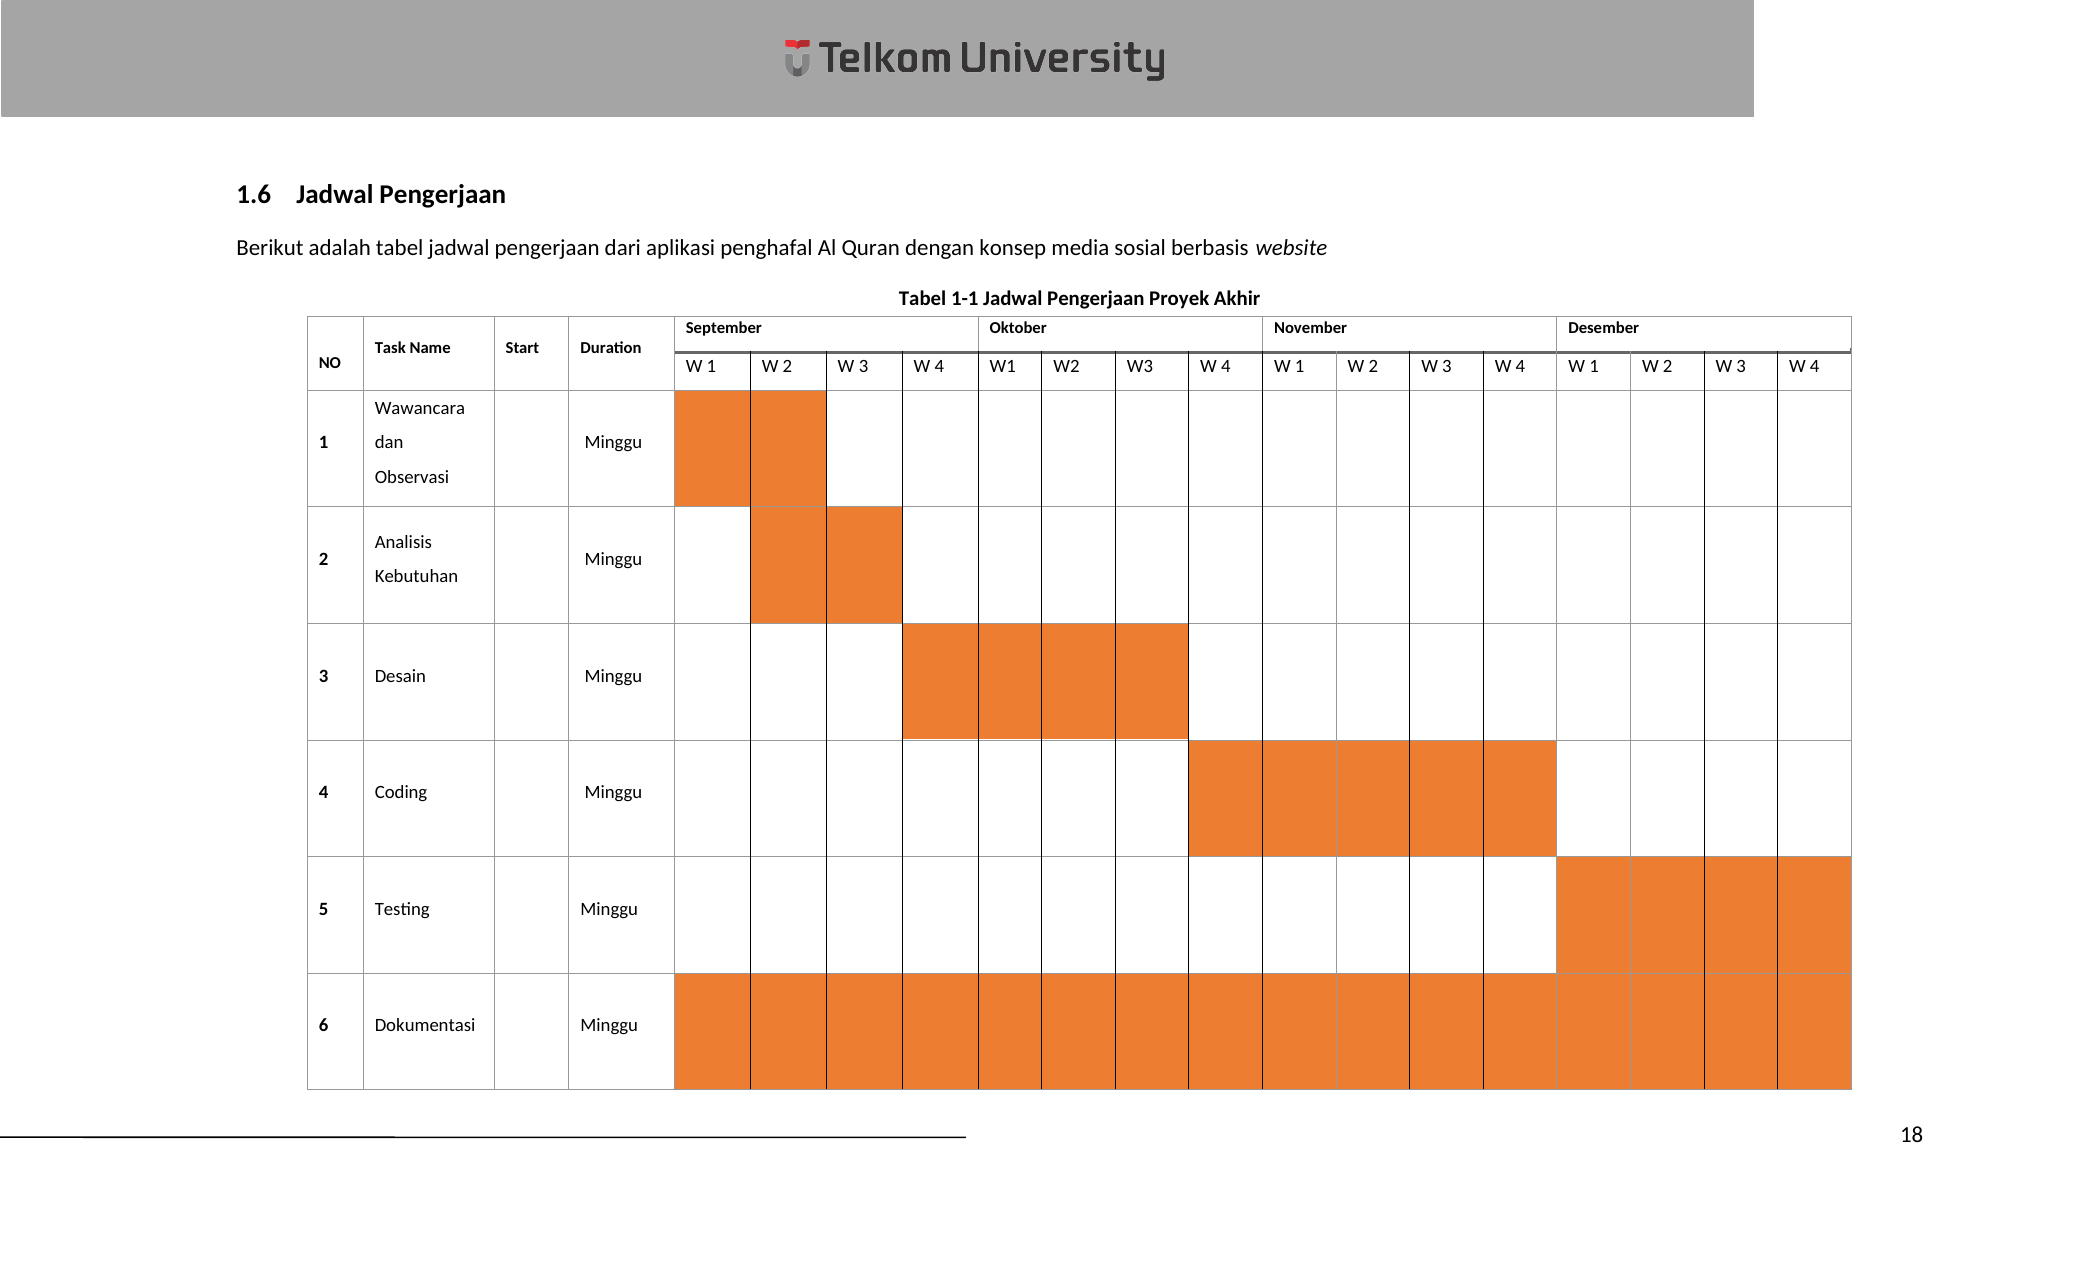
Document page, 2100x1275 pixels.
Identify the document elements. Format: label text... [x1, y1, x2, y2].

table_cell [495, 741, 568, 856]
table_cell Minggu [569, 741, 674, 856]
table_cell [1116, 624, 1188, 739]
table_cell [1557, 741, 1630, 856]
table_cell [827, 974, 902, 1089]
table_cell W 1 [1557, 354, 1630, 390]
table_cell W 3 [1410, 354, 1483, 390]
table_cell W 2 [751, 354, 826, 390]
table_cell [1189, 974, 1262, 1089]
table_cell [495, 624, 568, 739]
table_header Oktober [979, 317, 1262, 351]
table_cell [1263, 624, 1336, 739]
table_cell 6 [308, 974, 363, 1089]
table_cell [751, 391, 826, 506]
table_cell [1337, 857, 1409, 973]
table_cell W 4 [1189, 354, 1262, 390]
table_cell [1631, 741, 1704, 856]
table_cell [1042, 741, 1115, 856]
table_cell [1557, 624, 1630, 739]
table_header Start [495, 317, 568, 390]
table_cell 3 [308, 624, 363, 739]
table_cell [1557, 974, 1630, 1089]
table_cell [979, 741, 1041, 856]
table_cell [1263, 741, 1336, 856]
table_cell [675, 624, 750, 739]
table_cell Coding [364, 741, 494, 856]
table_cell [751, 507, 826, 623]
table_cell [751, 974, 826, 1089]
text Berikut adalah tabel jadwal pengerjaan dari aplikasi penghafal Al Quran dengan konsep media sosial berbasis website [236, 233, 1923, 261]
table_cell [1189, 507, 1262, 623]
table_cell W 4 [1484, 354, 1556, 390]
table_cell [1778, 857, 1851, 973]
table_cell [1410, 391, 1483, 506]
table_cell [1189, 857, 1262, 973]
table_cell Analisis Kebutuhan [364, 507, 494, 623]
table_cell [1631, 857, 1704, 973]
table_cell [1705, 741, 1777, 856]
table_cell [827, 741, 902, 856]
table_cell [1778, 741, 1851, 856]
table_cell [903, 741, 978, 856]
table_cell [1116, 857, 1188, 973]
table_cell [827, 624, 902, 739]
table_cell [1410, 857, 1483, 973]
table_cell Wawancara dan Observasi [364, 391, 494, 506]
table_cell W1 [979, 354, 1041, 390]
table_cell [1337, 391, 1409, 506]
table_cell [1337, 624, 1409, 739]
table_cell Dokumentasi [364, 974, 494, 1089]
table_cell W2 [1042, 354, 1115, 390]
table_cell [751, 624, 826, 739]
table_cell [1263, 391, 1336, 506]
table_header Duration [569, 317, 674, 390]
table_cell W 4 [903, 354, 978, 390]
table_cell [1557, 391, 1630, 506]
table_cell [979, 391, 1041, 506]
table_cell [979, 624, 1041, 739]
table_cell [1778, 507, 1851, 623]
table_cell [1042, 391, 1115, 506]
table_cell W 2 [1631, 354, 1704, 390]
table_cell [1631, 624, 1704, 739]
table_cell W 1 [1263, 354, 1336, 390]
table_cell [1557, 857, 1630, 973]
table_cell [903, 507, 978, 623]
table_cell [1778, 974, 1851, 1089]
table_cell [1042, 974, 1115, 1089]
table_cell 5 [308, 857, 363, 973]
table_cell [979, 507, 1041, 623]
table_cell Minggu [569, 974, 674, 1089]
table_cell [1410, 974, 1483, 1089]
table_cell [1410, 624, 1483, 739]
table_header Task Name [364, 317, 494, 390]
table_cell [1042, 507, 1115, 623]
table_cell [1337, 974, 1409, 1089]
table_cell [495, 507, 568, 623]
table_cell [1705, 974, 1777, 1089]
table_cell [827, 857, 902, 973]
table_cell [1778, 624, 1851, 739]
table_cell [903, 624, 978, 739]
table_cell [1484, 624, 1556, 739]
table_cell 2 [308, 507, 363, 623]
table_cell W3 [1116, 354, 1188, 390]
table_cell [751, 741, 826, 856]
table_cell [827, 391, 902, 506]
table_cell W 2 [1337, 354, 1409, 390]
table_header November [1263, 317, 1556, 351]
table_cell [1116, 507, 1188, 623]
table_cell [1484, 507, 1556, 623]
table_cell 1 [308, 391, 363, 506]
table_cell [1263, 974, 1336, 1089]
table_cell [1116, 391, 1188, 506]
table_cell W 1 [675, 354, 750, 390]
table_cell W 3 [1705, 354, 1777, 390]
table_cell W 3 [827, 354, 902, 390]
table_cell [675, 391, 750, 506]
table_cell [495, 857, 568, 973]
table_cell [1042, 624, 1115, 739]
table_cell [1705, 624, 1777, 739]
table_cell [903, 857, 978, 973]
table_cell [979, 974, 1041, 1089]
table_cell [1705, 857, 1777, 973]
table_cell Minggu [569, 624, 674, 739]
table_cell [1042, 857, 1115, 973]
table_cell [1337, 741, 1409, 856]
table_cell [495, 974, 568, 1089]
picture [785, 40, 1164, 81]
table_cell Minggu [569, 391, 674, 506]
table_cell [675, 507, 750, 623]
table_cell [903, 391, 978, 506]
table_cell [1484, 391, 1556, 506]
table_cell [1484, 741, 1556, 856]
table_cell [827, 507, 902, 623]
table_cell [1410, 741, 1483, 856]
table_cell [979, 857, 1041, 973]
table_cell [1557, 507, 1630, 623]
text Tabel 1-1 Jadwal Pengerjaan Proyek Akhir [236, 285, 1923, 311]
table_cell [1631, 507, 1704, 623]
table_cell [751, 857, 826, 973]
table_cell 4 [308, 741, 363, 856]
table_cell [1631, 391, 1704, 506]
table_cell Desain [364, 624, 494, 739]
table_cell [675, 974, 750, 1089]
table_header September [675, 317, 978, 351]
table_cell [1778, 391, 1851, 506]
table_cell Minggu [569, 507, 674, 623]
table_cell [1705, 391, 1777, 506]
table_cell [1189, 741, 1262, 856]
table_cell [1263, 857, 1336, 973]
table_cell [1116, 974, 1188, 1089]
table_cell [1705, 507, 1777, 623]
table_cell [1263, 507, 1336, 623]
table_cell [1116, 741, 1188, 856]
table_cell Minggu [569, 857, 674, 973]
table_cell [1189, 391, 1262, 506]
table_cell [1410, 507, 1483, 623]
table_cell [1337, 507, 1409, 623]
table_cell [675, 741, 750, 856]
table_cell Testing [364, 857, 494, 973]
table_cell [1484, 974, 1556, 1089]
table_cell [1484, 857, 1556, 973]
table_cell W 4 [1778, 354, 1851, 390]
subtitle Jadwal Pengerjaan [236, 177, 1923, 210]
table_header NO [308, 317, 363, 390]
table_cell [1189, 624, 1262, 739]
table_cell [495, 391, 568, 506]
table_cell [903, 974, 978, 1089]
table_cell [675, 857, 750, 973]
table_cell [1631, 974, 1704, 1089]
table_header Desember [1557, 317, 1851, 351]
